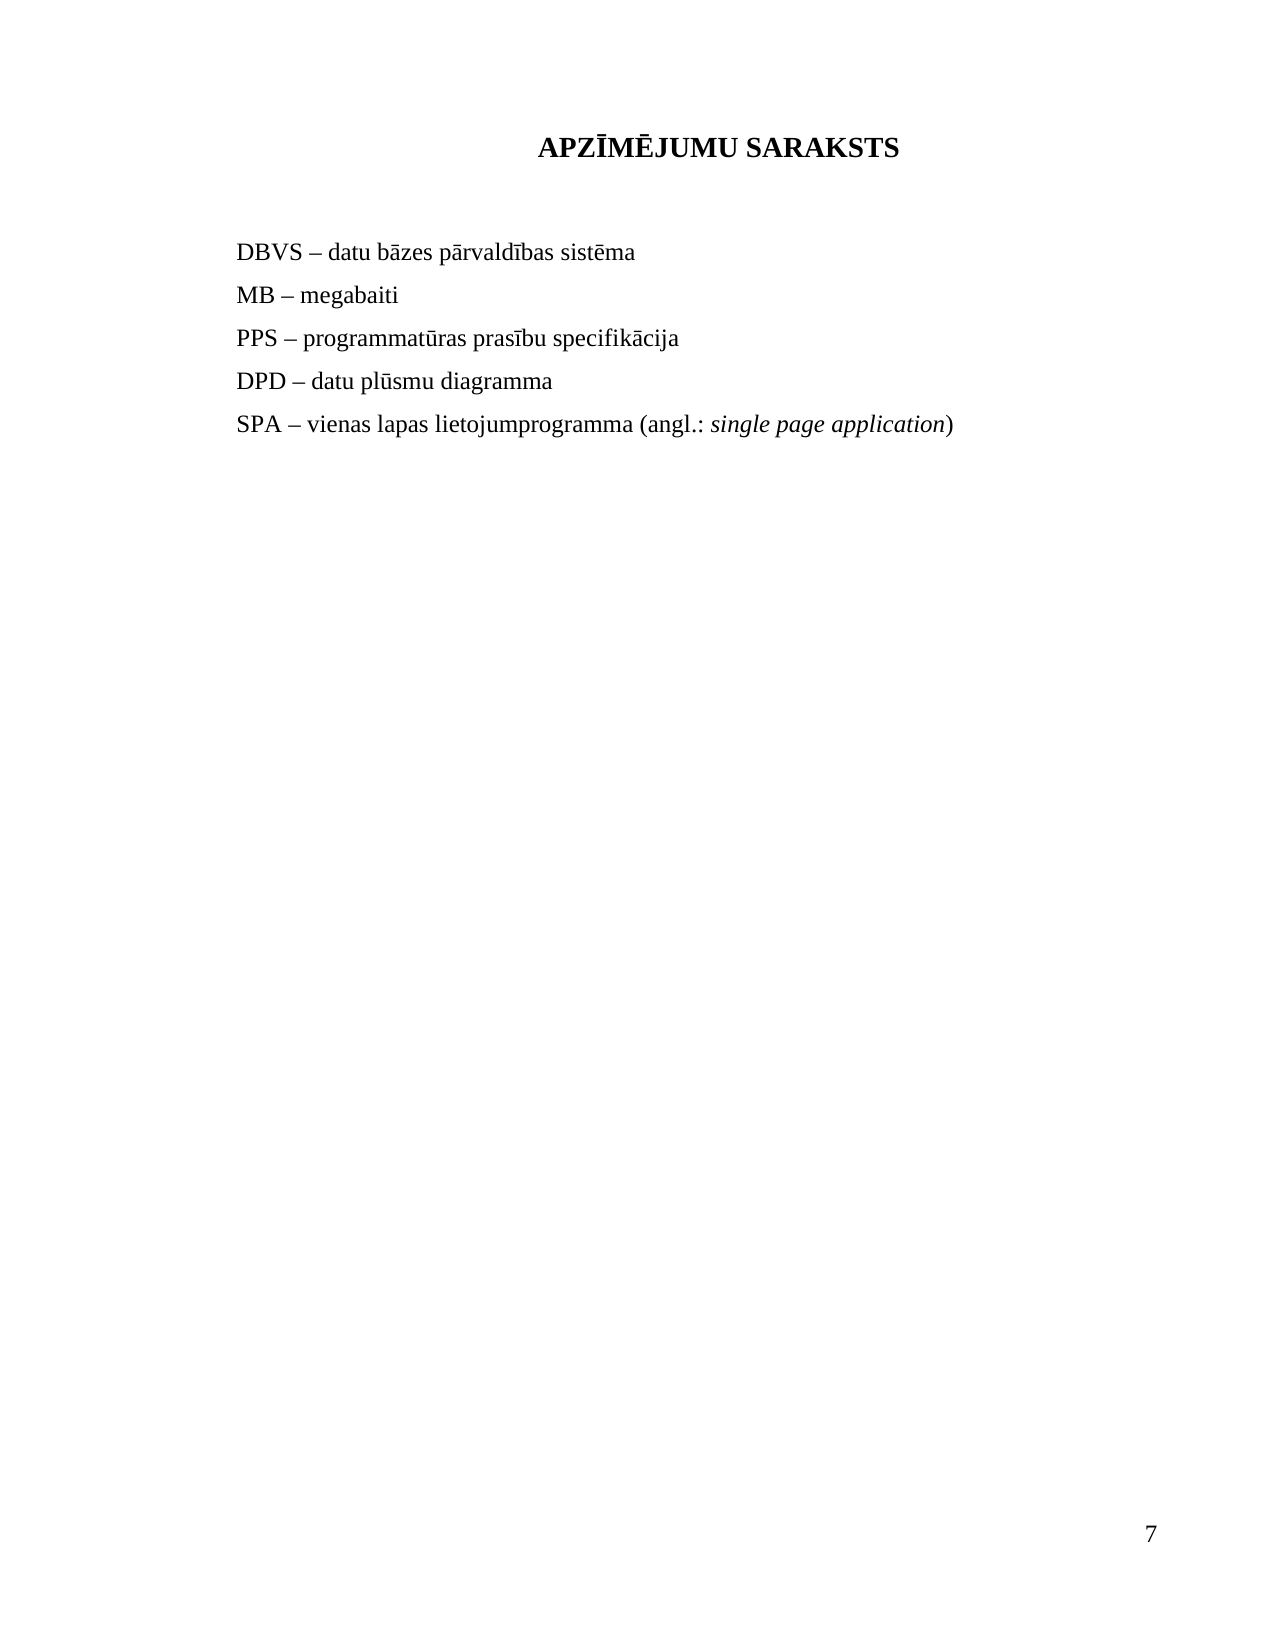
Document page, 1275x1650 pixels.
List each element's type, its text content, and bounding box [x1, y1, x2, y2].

list Apzīmējumu saraksts [281, 131, 1157, 164]
text SPA – vienas lapas lietojumprogramma (angl.: single page application) [177, 409, 1157, 438]
text DPD – datu plūsmu diagramma [177, 366, 1157, 395]
text MB – megabaiti [177, 280, 1157, 308]
text DBVS – datu bāzes pārvaldības sistēma [177, 237, 1157, 265]
text PPS – programmatūras prasību specifikācija [177, 323, 1157, 352]
